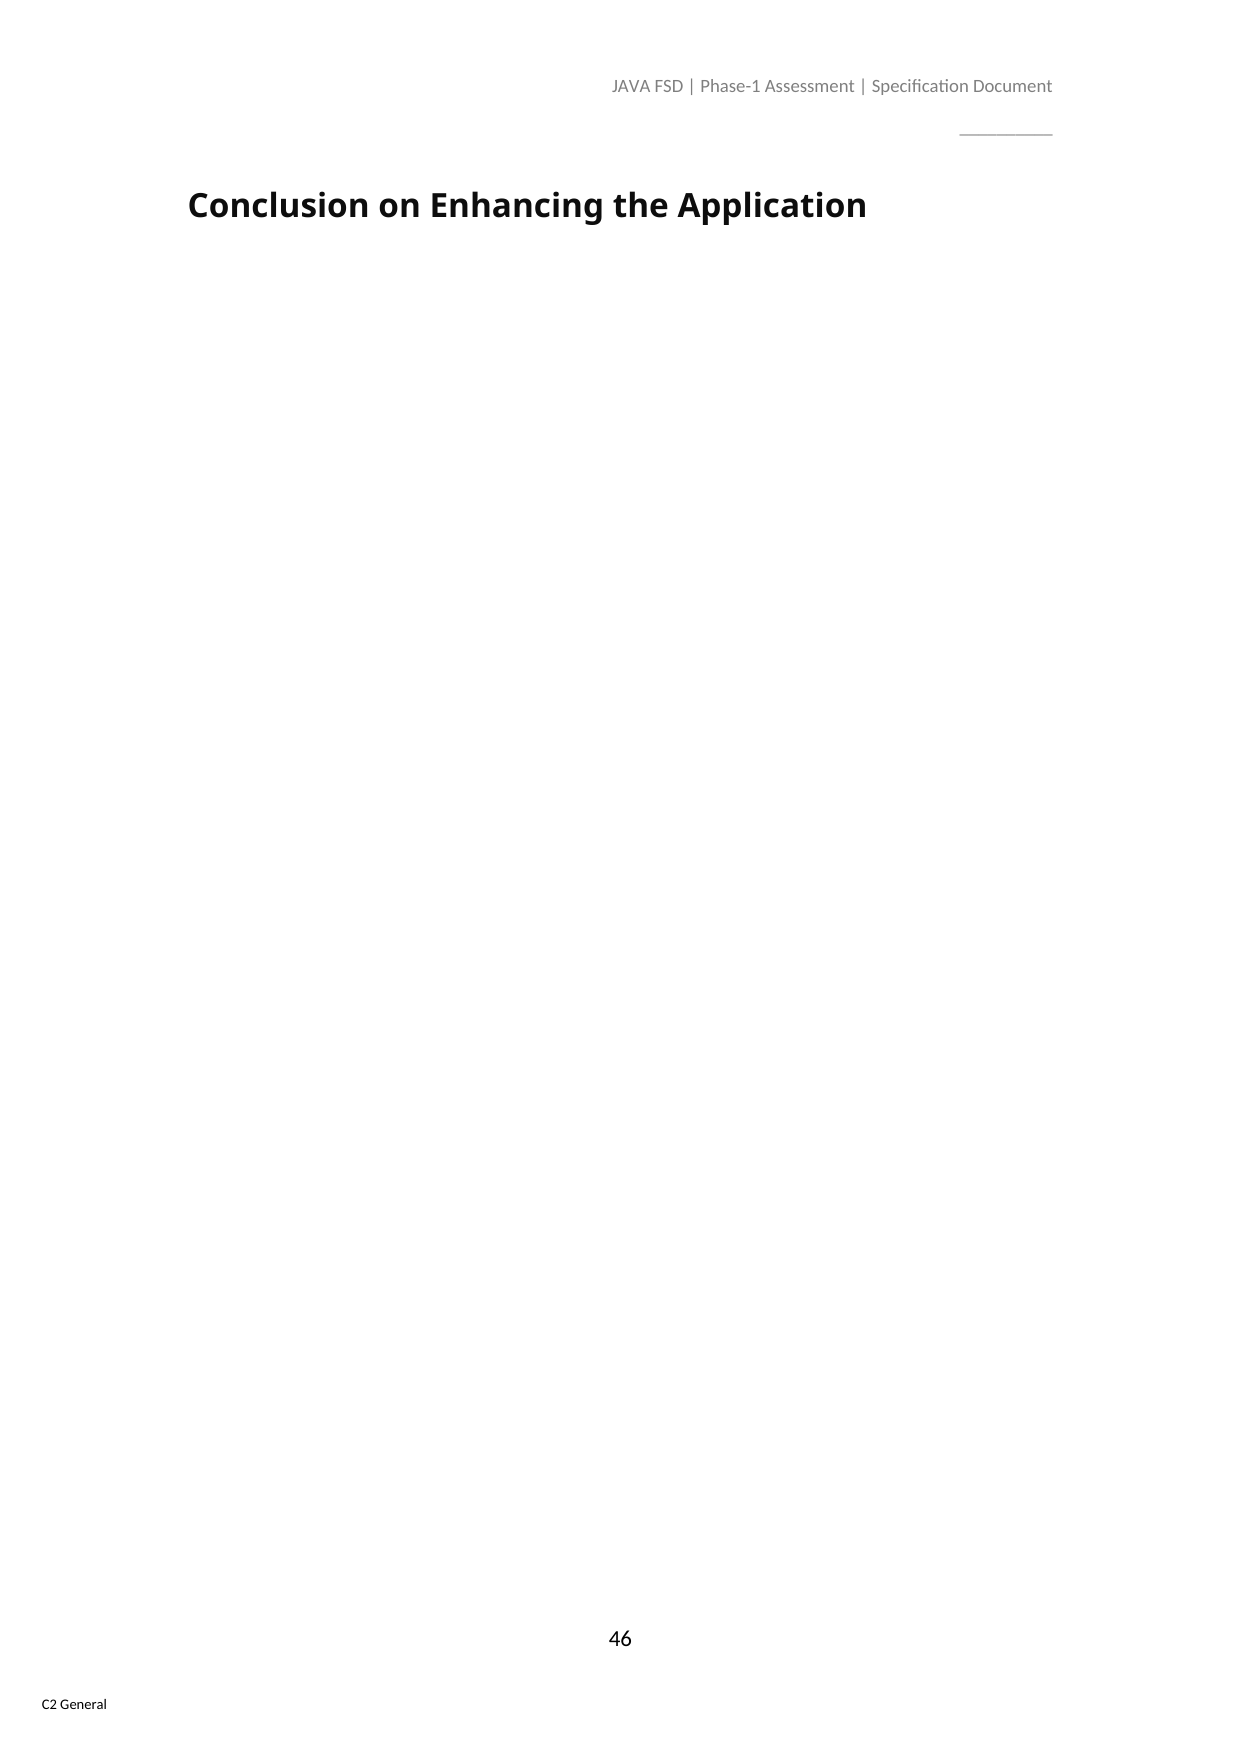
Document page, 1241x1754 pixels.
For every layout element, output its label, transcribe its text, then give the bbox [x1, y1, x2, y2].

subtitle Conclusion on Enhancing the Application [187, 182, 1053, 227]
